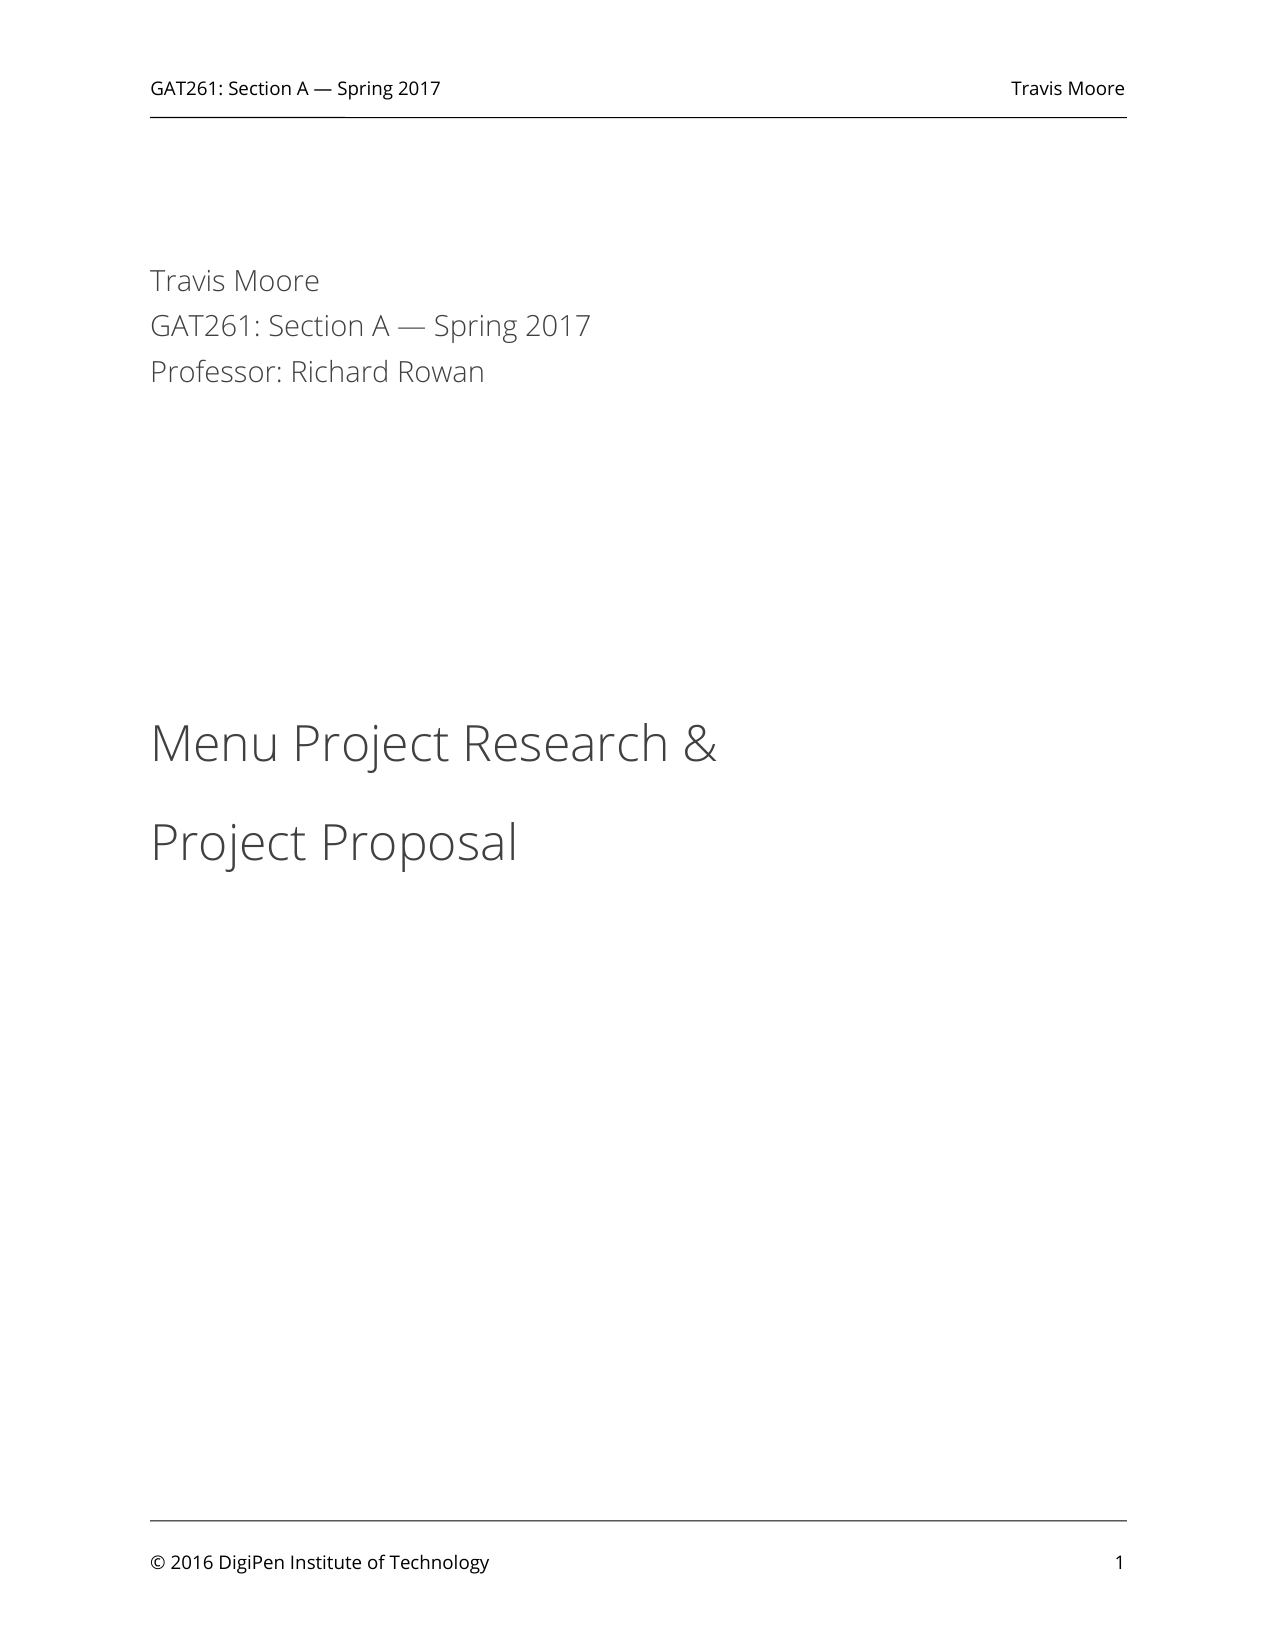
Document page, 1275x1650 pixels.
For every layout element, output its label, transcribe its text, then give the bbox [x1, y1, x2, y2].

text Professor: Richard Rowan [150, 351, 1125, 391]
text Project Proposal [150, 807, 1125, 875]
text Menu Project Research & [150, 708, 1125, 776]
text Travis Moore [150, 260, 1125, 299]
text GAT261: Section A — Spring 2017 [150, 305, 1125, 345]
